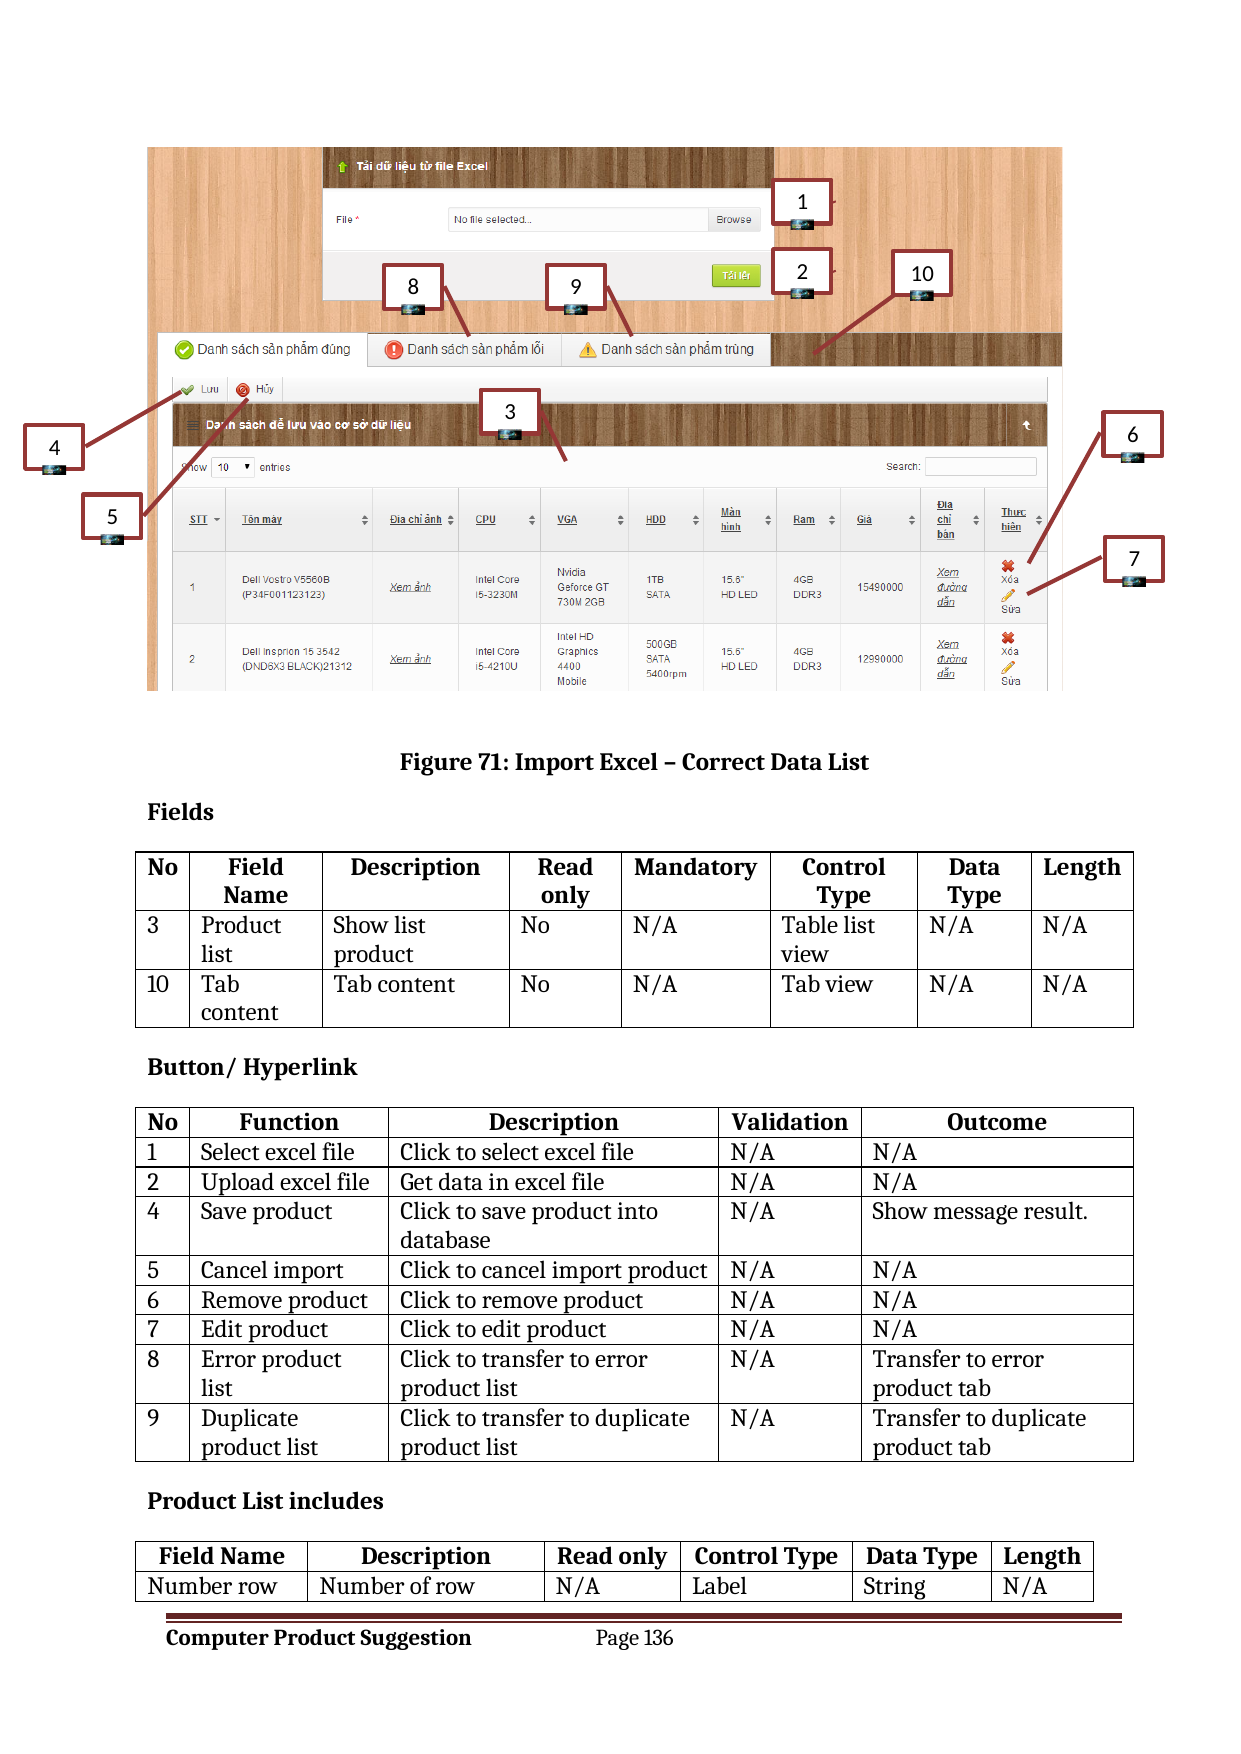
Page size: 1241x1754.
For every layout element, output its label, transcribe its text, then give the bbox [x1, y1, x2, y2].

picture [1122, 576, 1146, 587]
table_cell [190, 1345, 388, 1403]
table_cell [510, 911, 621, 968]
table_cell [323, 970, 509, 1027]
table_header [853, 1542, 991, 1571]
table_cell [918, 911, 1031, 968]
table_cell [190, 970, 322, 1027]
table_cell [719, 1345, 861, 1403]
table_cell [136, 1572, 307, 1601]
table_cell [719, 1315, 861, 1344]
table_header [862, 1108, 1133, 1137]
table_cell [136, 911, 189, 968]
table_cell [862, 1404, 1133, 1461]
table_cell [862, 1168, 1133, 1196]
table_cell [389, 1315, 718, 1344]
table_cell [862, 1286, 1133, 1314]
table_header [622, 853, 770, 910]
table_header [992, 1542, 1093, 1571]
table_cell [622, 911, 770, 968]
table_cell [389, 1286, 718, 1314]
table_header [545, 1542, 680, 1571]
picture [147, 147, 1063, 691]
text Fields [147, 797, 1122, 826]
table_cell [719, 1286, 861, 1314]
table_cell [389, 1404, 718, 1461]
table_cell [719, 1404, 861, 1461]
picture [1120, 452, 1145, 463]
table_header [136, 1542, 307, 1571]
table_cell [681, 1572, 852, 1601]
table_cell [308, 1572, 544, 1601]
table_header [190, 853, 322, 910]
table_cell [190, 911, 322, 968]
text Product List includes [147, 1487, 1122, 1516]
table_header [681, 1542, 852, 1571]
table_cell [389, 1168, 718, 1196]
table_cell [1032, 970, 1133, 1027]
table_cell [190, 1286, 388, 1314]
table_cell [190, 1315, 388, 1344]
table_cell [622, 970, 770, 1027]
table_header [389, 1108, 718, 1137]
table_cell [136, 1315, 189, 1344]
picture [100, 534, 124, 545]
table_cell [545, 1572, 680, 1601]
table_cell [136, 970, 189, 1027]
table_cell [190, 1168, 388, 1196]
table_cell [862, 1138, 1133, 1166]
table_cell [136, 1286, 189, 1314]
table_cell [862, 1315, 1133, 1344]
text Button/ Hyperlink [147, 1053, 1122, 1082]
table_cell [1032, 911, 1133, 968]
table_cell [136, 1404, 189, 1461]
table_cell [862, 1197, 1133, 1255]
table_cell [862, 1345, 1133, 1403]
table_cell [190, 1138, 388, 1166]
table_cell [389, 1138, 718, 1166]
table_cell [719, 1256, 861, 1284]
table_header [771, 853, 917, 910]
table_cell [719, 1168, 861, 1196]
picture [42, 465, 67, 475]
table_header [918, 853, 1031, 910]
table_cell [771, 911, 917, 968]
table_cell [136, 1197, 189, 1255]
text Figure 71: Import Excel – Correct Data List [147, 748, 1122, 777]
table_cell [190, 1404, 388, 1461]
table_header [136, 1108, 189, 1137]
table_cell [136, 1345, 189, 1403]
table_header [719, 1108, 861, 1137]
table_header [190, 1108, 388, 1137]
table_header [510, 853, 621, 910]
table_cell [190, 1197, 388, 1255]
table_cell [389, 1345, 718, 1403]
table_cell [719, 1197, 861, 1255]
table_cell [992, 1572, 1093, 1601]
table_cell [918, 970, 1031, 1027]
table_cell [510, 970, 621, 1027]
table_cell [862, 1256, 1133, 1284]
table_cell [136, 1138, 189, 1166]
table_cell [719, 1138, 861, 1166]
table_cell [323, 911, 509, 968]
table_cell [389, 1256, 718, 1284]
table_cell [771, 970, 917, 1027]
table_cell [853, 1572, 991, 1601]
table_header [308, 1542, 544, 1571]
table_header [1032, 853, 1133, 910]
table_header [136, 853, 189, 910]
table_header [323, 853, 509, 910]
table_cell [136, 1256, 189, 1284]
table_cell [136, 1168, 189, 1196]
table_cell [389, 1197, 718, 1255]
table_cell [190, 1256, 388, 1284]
